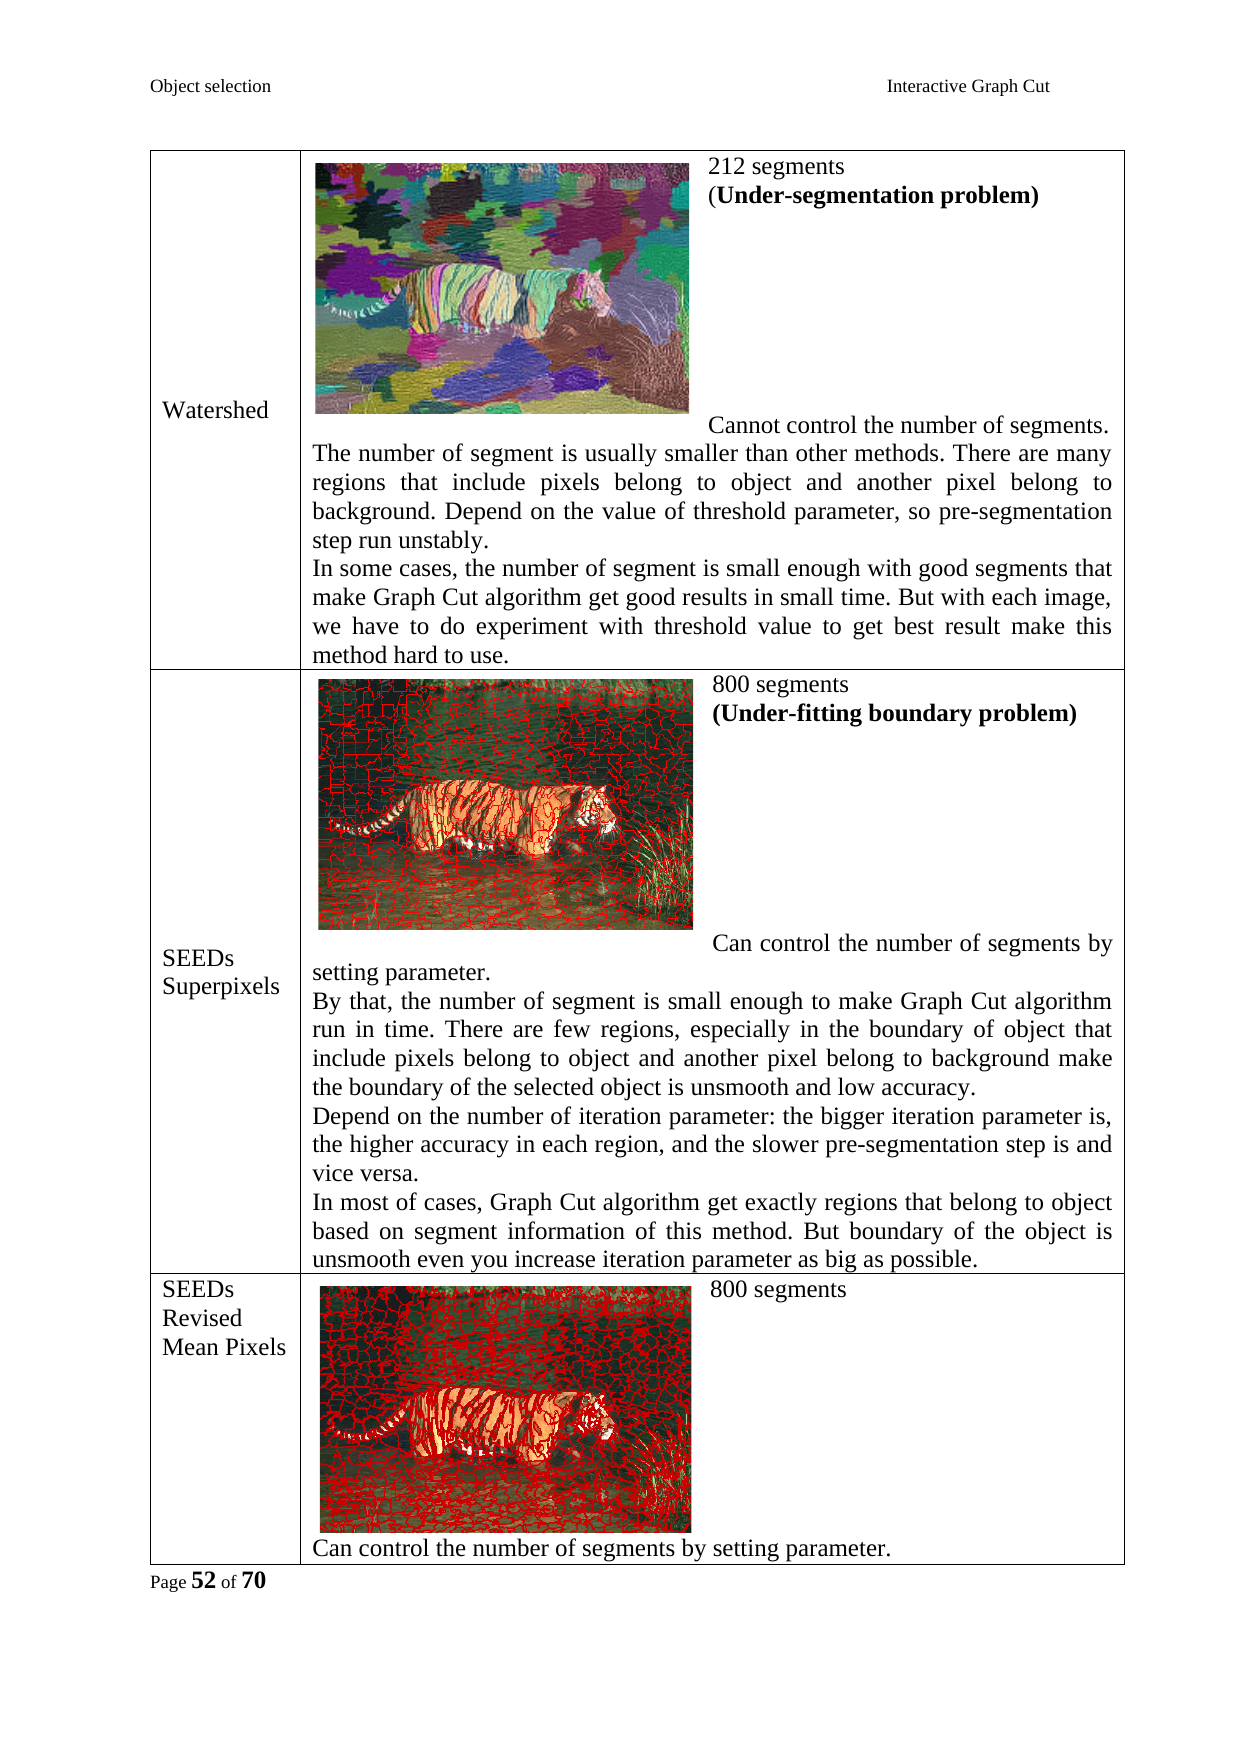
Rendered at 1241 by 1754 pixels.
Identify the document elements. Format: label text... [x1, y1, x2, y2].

table_cell Watershed [151, 151, 300, 668]
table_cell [151, 1274, 300, 1564]
table_cell SEEDs Superpixels [151, 670, 300, 1273]
table_cell 800 segments (Under-fitting boundary problem) Can control the number of segments by setting parameter. By that, the number of segment is small enough to make Graph Cut algorithm run in time. There are few regions, especially in the boundary of object that include pixels belong to object and another pixel belong to background make the boundary of the selected object is unsmooth and low accuracy. Depend on the number of iteration parameter: the bigger iteration parameter is, the higher accuracy in each region, and the slower pre-segmentation step is and vice versa. In most of cases, Graph Cut algorithm get exactly regions that belong to object based on segment information of this method. But boundary of the object is unsmooth even you increase iteration parameter as big as possible. [301, 670, 1124, 1273]
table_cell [301, 1274, 1124, 1564]
picture [319, 1286, 692, 1533]
table_cell 212 segments (Under-segmentation problem) Cannot control the number of segments. The number of segment is usually smaller than other methods. There are many regions that include pixels belong to object and another pixel belong to background. Depend on the value of threshold parameter, so pre-segmentation step run unstably. In some cases, the number of segment is small enough with good segments that make Graph Cut algorithm get good results in small time. But with each image, we have to do experiment with threshold value to get best result make this method hard to use. [301, 151, 1124, 668]
picture [318, 679, 694, 930]
picture [315, 163, 690, 414]
